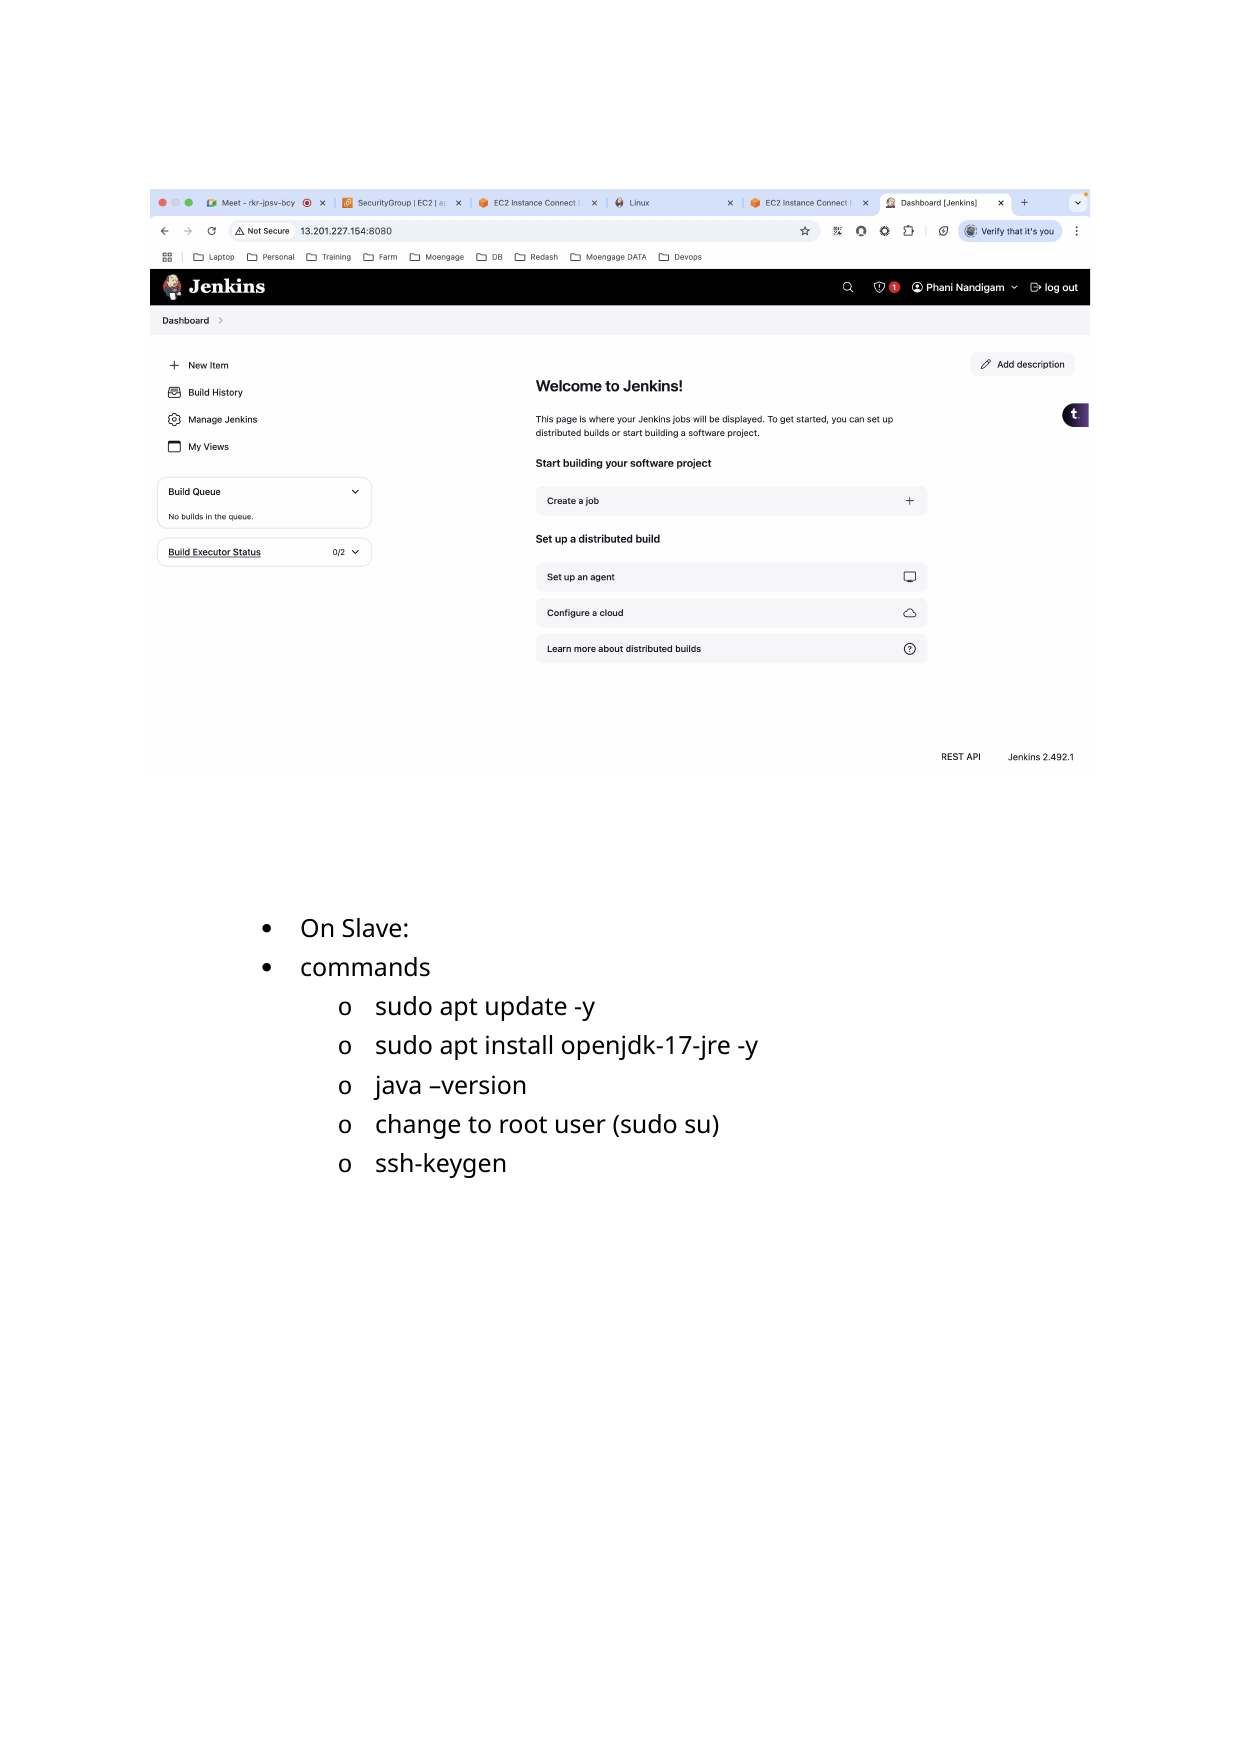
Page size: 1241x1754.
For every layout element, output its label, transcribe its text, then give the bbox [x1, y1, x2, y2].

list java –version [337, 1067, 1090, 1102]
list ssh-keygen [337, 1146, 1090, 1180]
list On Slave: [262, 910, 1090, 944]
list commands [262, 949, 1090, 983]
list change to root user (sudo su) [337, 1107, 1090, 1141]
list sudo apt install openjdk-17-jre -y [337, 1028, 1090, 1062]
picture [150, 189, 1091, 777]
list sudo apt update -y [337, 988, 1090, 1023]
